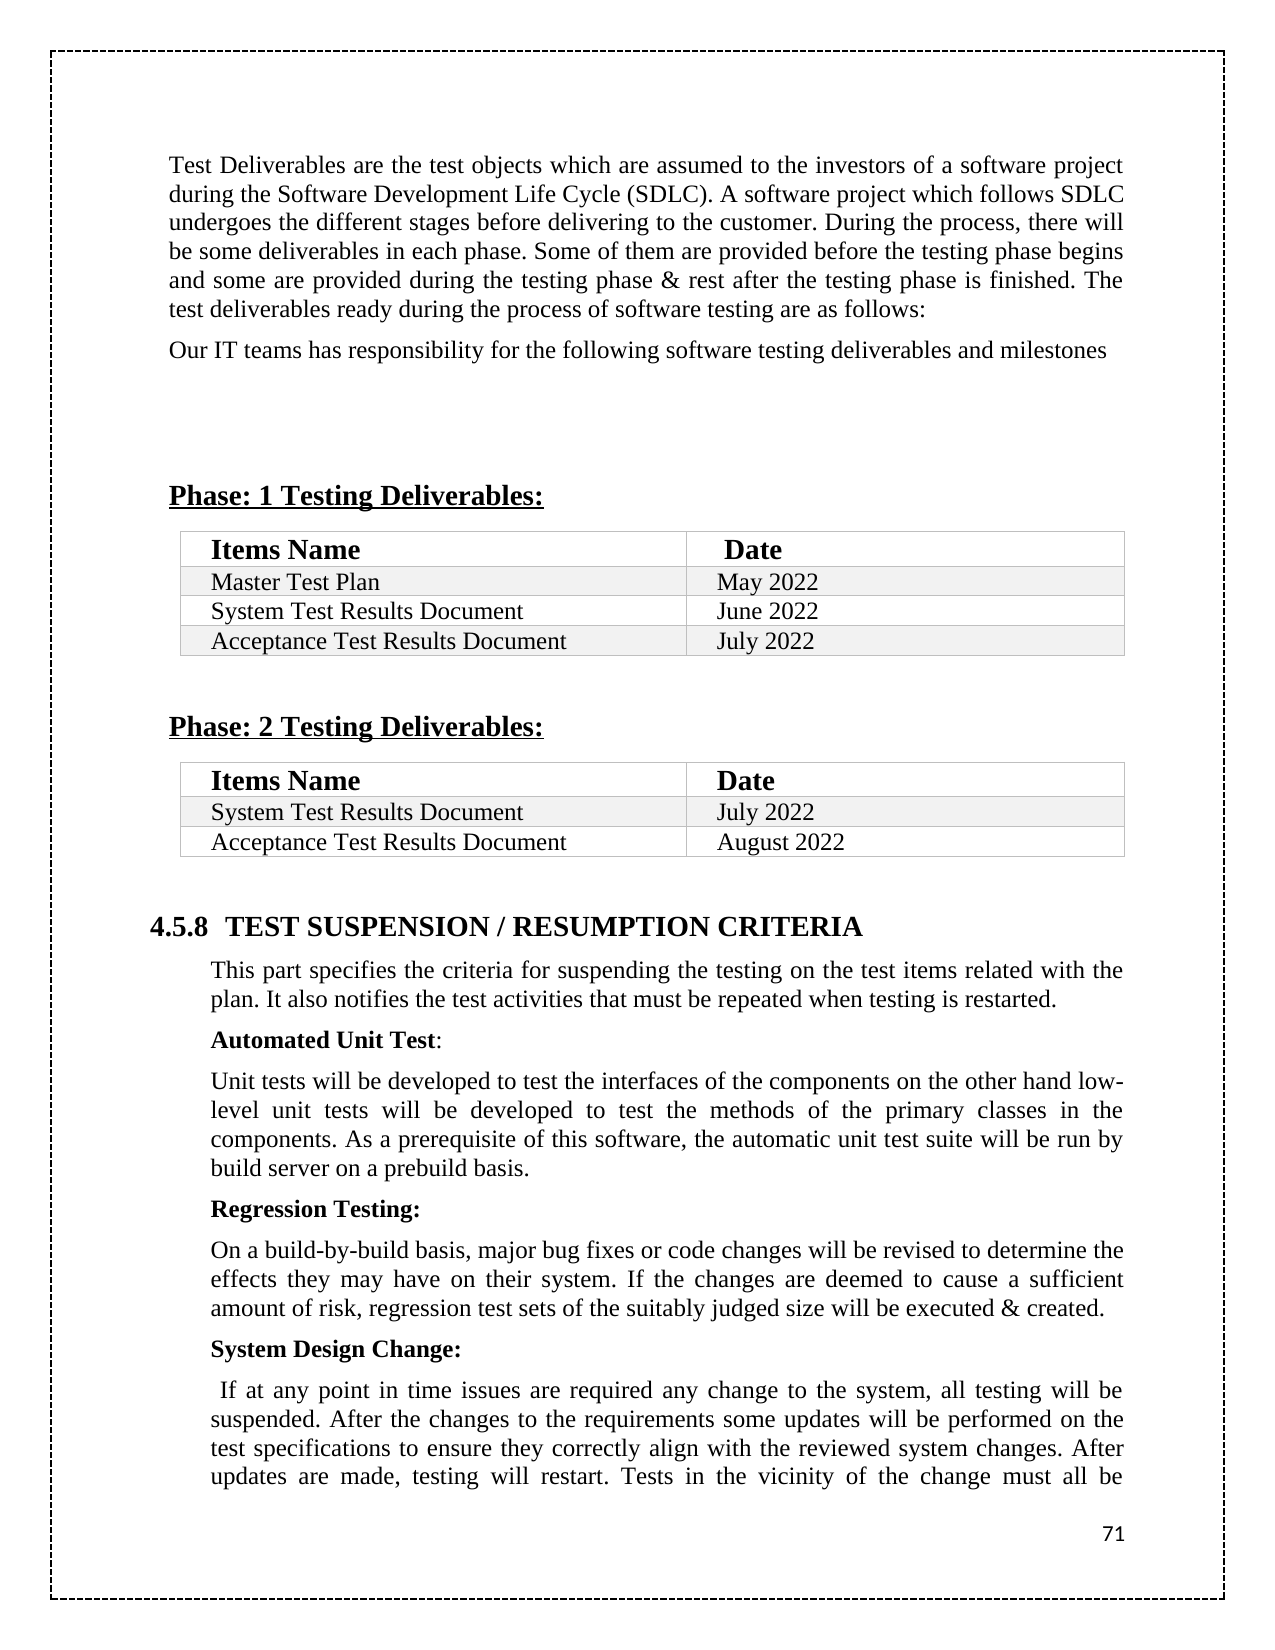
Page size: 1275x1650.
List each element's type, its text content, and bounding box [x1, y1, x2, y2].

table_cell July 2022 [687, 797, 1124, 826]
text Regression Testing: [210, 1194, 1125, 1223]
table_header Items Name [181, 532, 686, 566]
table_cell June 2022 [687, 596, 1124, 625]
table_header Date [687, 763, 1124, 796]
table_cell System Test Results Document [181, 596, 686, 625]
table_header Items Name [181, 763, 686, 796]
text Phase: 1 Testing Deliverables: [150, 478, 1125, 512]
table_cell System Test Results Document [181, 797, 686, 826]
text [210, 1375, 1125, 1490]
table_cell Acceptance Test Results Document [181, 626, 686, 655]
table_cell Acceptance Test Results Document [181, 827, 686, 856]
text This part specifies the criteria for suspending the testing on the test items related with the plan. It also notifies the test activities that must be repeated when testing is restarted. [210, 955, 1125, 1013]
table_cell May 2022 [687, 567, 1124, 595]
text Automated Unit Test: [210, 1025, 1125, 1054]
text System Design Change: [210, 1334, 1125, 1363]
table_cell Master Test Plan [181, 567, 686, 595]
table_header Date [687, 532, 1124, 566]
text Unit tests will be developed to test the interfaces of the components on the other hand low-level unit tests will be developed to test the methods of the primary classes in the components. As a prerequisite of this software, the automatic unit test suite will be run by build server on a prebuild basis. [210, 1066, 1125, 1181]
text Our IT teams has responsibility for the following software testing deliverables and milestones [150, 335, 1125, 364]
text Test Deliverables are the test objects which are assumed to the investors of a software project during the Software Development Life Cycle (SDLC). A software project which follows SDLC undergoes the different stages before delivering to the customer. During the process, there will be some deliverables in each phase. Some of them are provided before the testing phase begins and some are provided during the testing phase & rest after the testing phase is finished. The test deliverables ready during the process of software testing are as follows: [169, 150, 1125, 322]
table_cell August 2022 [687, 827, 1124, 856]
text 4.5.8 TEST SUSPENSION / RESUMPTION CRITERIA [150, 909, 1125, 943]
text On a build-by-build basis, major bug fixes or code changes will be revised to determine the effects they may have on their system. If the changes are deemed to cause a sufficient amount of risk, regression test sets of the suitably judged size will be executed & created. [210, 1235, 1125, 1321]
table_cell July 2022 [687, 626, 1124, 655]
text Phase: 2 Testing Deliverables: [150, 709, 1125, 742]
